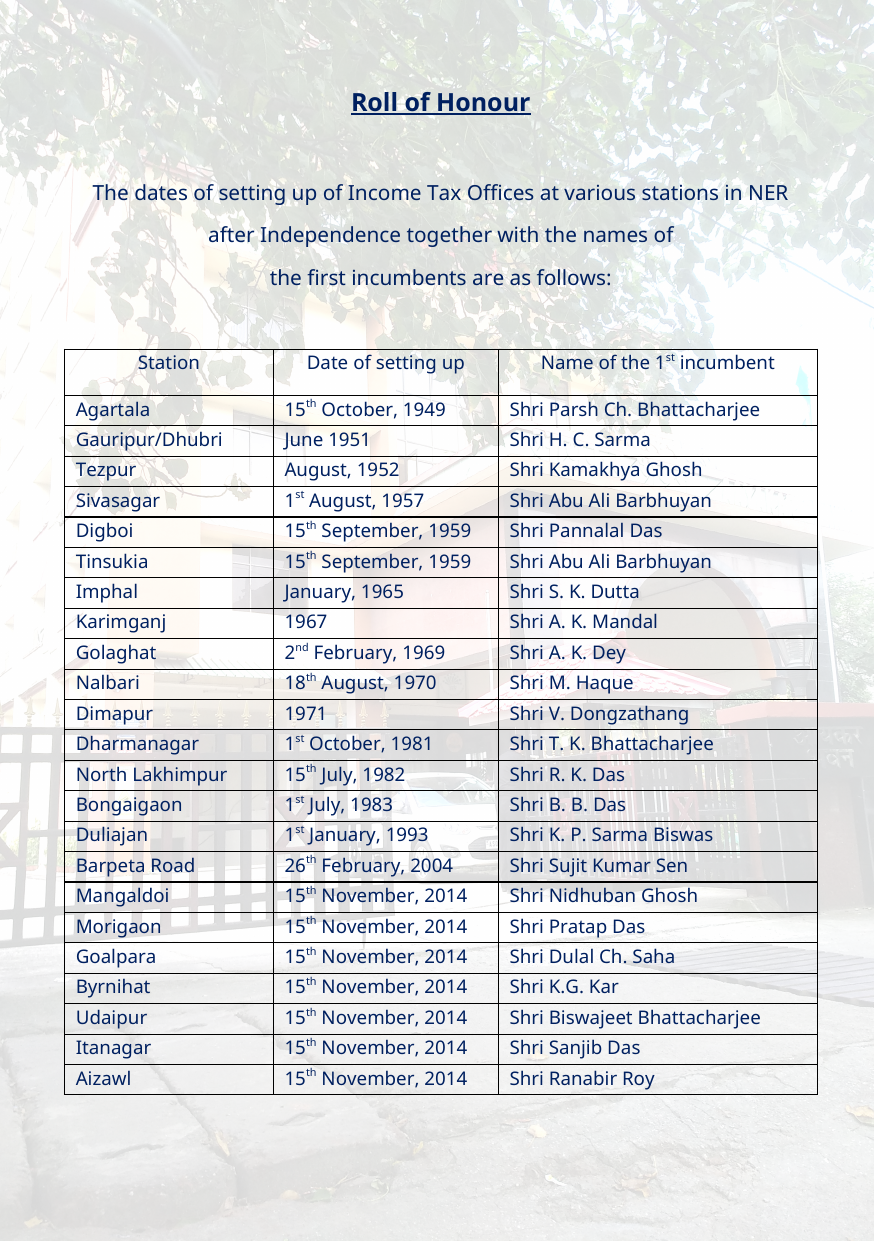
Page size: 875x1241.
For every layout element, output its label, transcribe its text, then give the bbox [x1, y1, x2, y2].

table_cell 1st August, 1957 [274, 487, 498, 516]
table_cell Gauripur/Dhubri [65, 426, 273, 456]
table_cell 1st July, 1983 [274, 791, 498, 821]
table_cell Shri Sujit Kumar Sen [499, 852, 817, 881]
table_cell Mangaldoi [65, 883, 273, 912]
table_header Station [65, 350, 273, 395]
table_cell 15th November, 2014 [274, 913, 498, 942]
table_cell Shri A. K. Mandal [499, 609, 817, 638]
table_cell Dimapur [65, 700, 273, 729]
table_cell Byrnihat [65, 974, 273, 1003]
table_cell Karimganj [65, 609, 273, 638]
table_header Date of setting up [274, 350, 498, 395]
table_header Name of the 1st incumbent [499, 350, 817, 395]
table_cell 1967 [274, 609, 498, 638]
table_cell 15th July, 1982 [274, 761, 498, 790]
table_cell 15th November, 2014 [274, 1065, 498, 1094]
table_cell Shri A. K. Dey [499, 639, 817, 668]
table_cell 15th October, 1949 [274, 396, 498, 425]
table_cell Barpeta Road [65, 852, 273, 881]
table_cell 1st October, 1981 [274, 730, 498, 760]
table_cell 15th November, 2014 [274, 974, 498, 1003]
table_cell 1st January, 1993 [274, 822, 498, 851]
table_cell Shri V. Dongzathang [499, 700, 817, 729]
table_cell 15th November, 2014 [274, 883, 498, 912]
table_cell Shri Kamakhya Ghosh [499, 457, 817, 486]
table_cell Shri H. C. Sarma [499, 426, 817, 456]
table_cell Shri Parsh Ch. Bhattacharjee [499, 396, 817, 425]
table_cell 2nd February, 1969 [274, 639, 498, 668]
table_cell Shri B. B. Das [499, 791, 817, 821]
table_cell Sivasagar [65, 487, 273, 516]
table_cell Itanagar [65, 1035, 273, 1064]
table_cell Udaipur [65, 1004, 273, 1033]
table_cell Shri Sanjib Das [499, 1035, 817, 1064]
table_cell Aizawl [65, 1065, 273, 1094]
table_cell 1971 [274, 700, 498, 729]
table_cell Shri Nidhuban Ghosh [499, 883, 817, 912]
table_cell Shri Abu Ali Barbhuyan [499, 487, 817, 516]
text Roll of Honour [75, 84, 806, 118]
table_cell Shri Ranabir Roy [499, 1065, 817, 1094]
table_cell August, 1952 [274, 457, 498, 486]
table_cell Tezpur [65, 457, 273, 486]
table_cell Shri Dulal Ch. Saha [499, 943, 817, 973]
table_cell 15th September, 1959 [274, 548, 498, 577]
table_cell Shri Pannalal Das [499, 518, 817, 547]
table_cell North Lakhimpur [65, 761, 273, 790]
table_cell Dharmanagar [65, 730, 273, 760]
table_cell Agartala [65, 396, 273, 425]
table_cell Bongaigaon [65, 791, 273, 821]
table_cell Imphal [65, 578, 273, 608]
table_cell Digboi [65, 518, 273, 547]
table_cell Shri Abu Ali Barbhuyan [499, 548, 817, 577]
table_cell Tinsukia [65, 548, 273, 577]
table_cell Duliajan [65, 822, 273, 851]
table_cell June 1951 [274, 426, 498, 456]
table_cell 18th August, 1970 [274, 670, 498, 699]
table_cell Morigaon [65, 913, 273, 942]
table_cell Shri S. K. Dutta [499, 578, 817, 608]
table_cell Shri T. K. Bhattacharjee [499, 730, 817, 760]
table_cell 26th February, 2004 [274, 852, 498, 881]
text the first incumbents are as follows: [75, 263, 806, 292]
table_cell 15th September, 1959 [274, 518, 498, 547]
table_cell Shri R. K. Das [499, 761, 817, 790]
table_cell Shri K.G. Kar [499, 974, 817, 1003]
table_cell Nalbari [65, 670, 273, 699]
table_cell Goalpara [65, 943, 273, 973]
table_cell 15th November, 2014 [274, 1035, 498, 1064]
text The dates of setting up of Income Tax Offices at various stations in NER after Independence together with the names of [75, 178, 806, 249]
table_cell Shri K. P. Sarma Biswas [499, 822, 817, 851]
table_cell January, 1965 [274, 578, 498, 608]
table_cell Shri Biswajeet Bhattacharjee [499, 1004, 817, 1033]
table_cell Golaghat [65, 639, 273, 668]
table_cell 15th November, 2014 [274, 1004, 498, 1033]
table_cell 15th November, 2014 [274, 943, 498, 973]
table_cell Shri M. Haque [499, 670, 817, 699]
table_cell Shri Pratap Das [499, 913, 817, 942]
